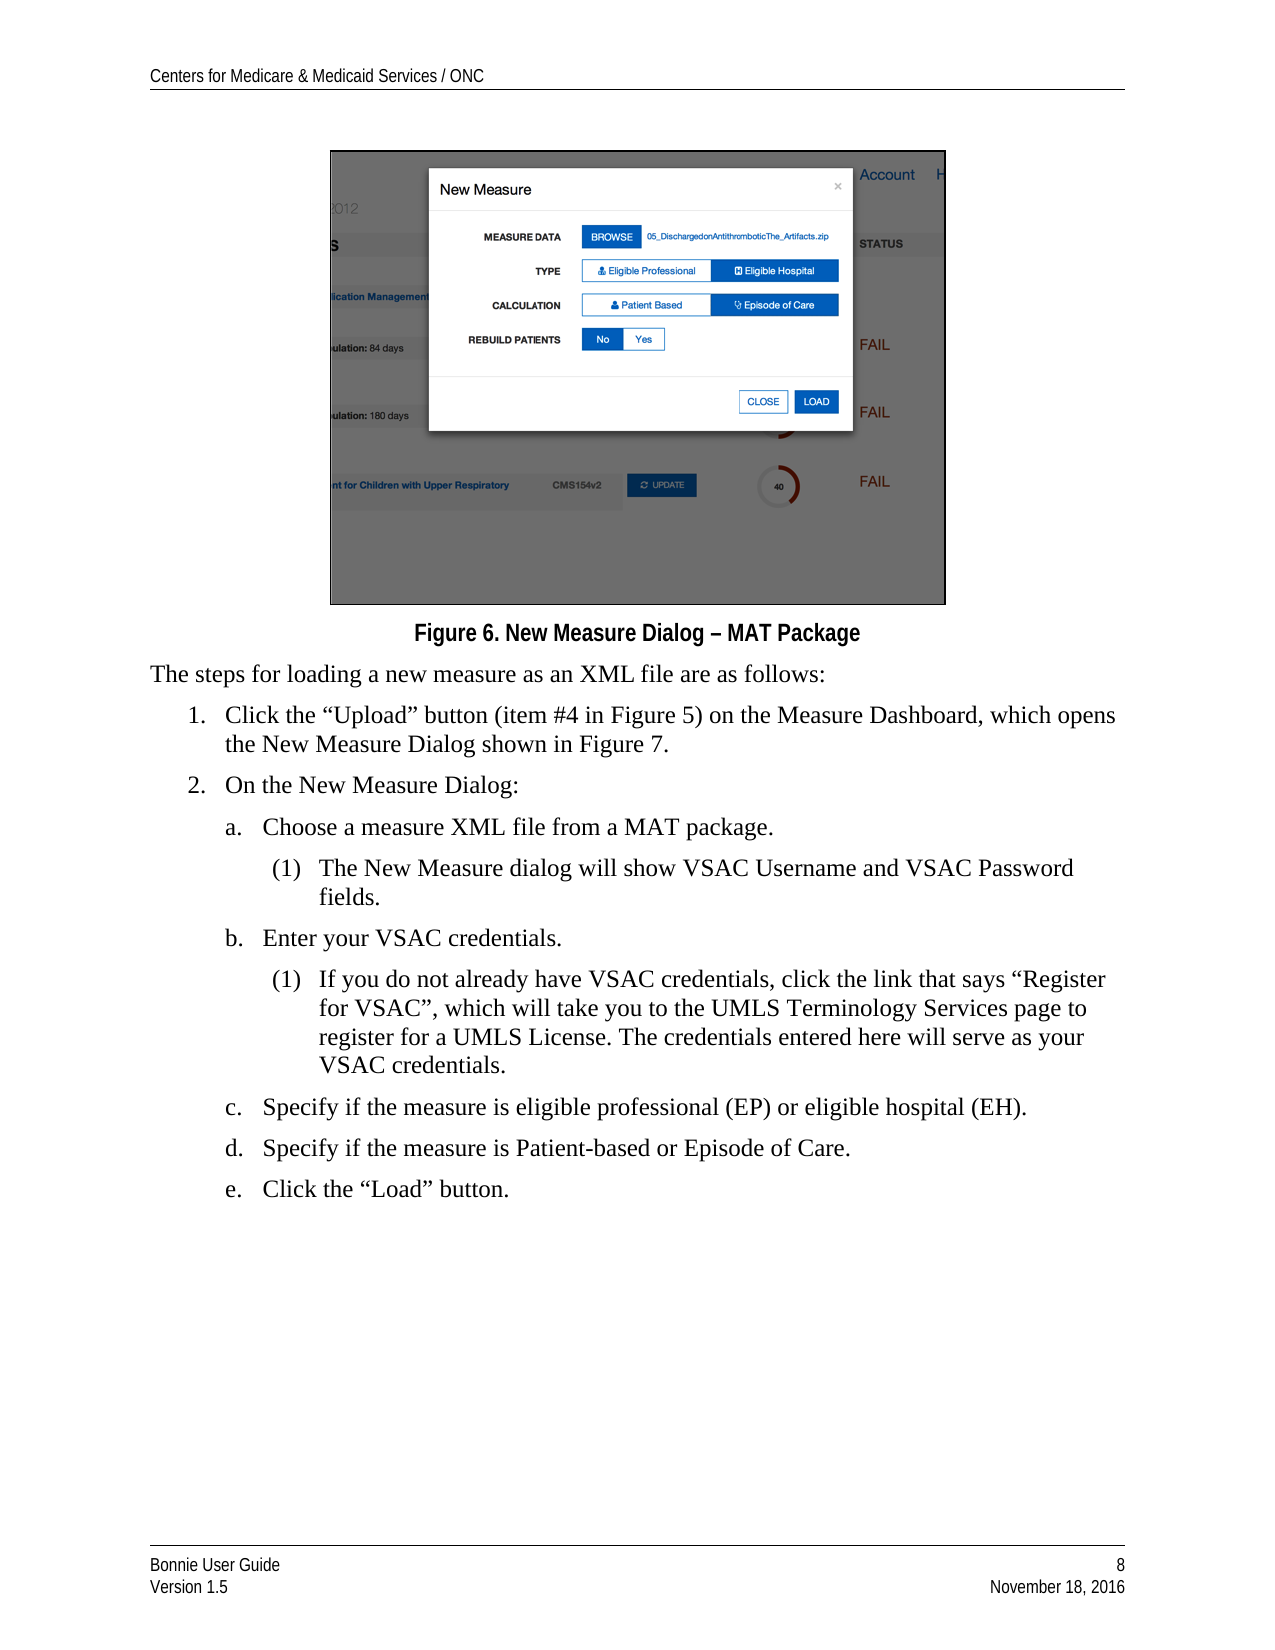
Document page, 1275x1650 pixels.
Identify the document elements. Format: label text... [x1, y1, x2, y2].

list Choose a measure XML file from a MAT package. [225, 812, 1125, 840]
list Click the “Load” button. [225, 1174, 1125, 1203]
list (1) If you do not already have VSAC credentials, click the link that says “Register for VSAC”, which will take you to the UMLS Terminology Services page to register for a UMLS License. The credentials entered here will serve as your VSAC credentials. [272, 964, 1125, 1079]
list On the New Measure Dialog: [187, 770, 1125, 799]
list Enter your VSAC credentials. [225, 923, 1125, 952]
list Specify if the measure is Patient-based or Episode of Care. [225, 1133, 1125, 1162]
picture [331, 152, 944, 604]
list Specify if the measure is eligible professional (EP) or eligible hospital (EH). [225, 1092, 1125, 1120]
list Click the “Upload” button (item #4 in Figure 5) on the Measure Dashboard, which opens the New Measure Dialog shown in Figure 7. [187, 700, 1125, 758]
list The steps for loading a new measure as an XML file are as follows: [150, 659, 1125, 688]
list (1) The New Measure dialog will show VSAC Username and VSAC Password fields. [272, 853, 1125, 910]
